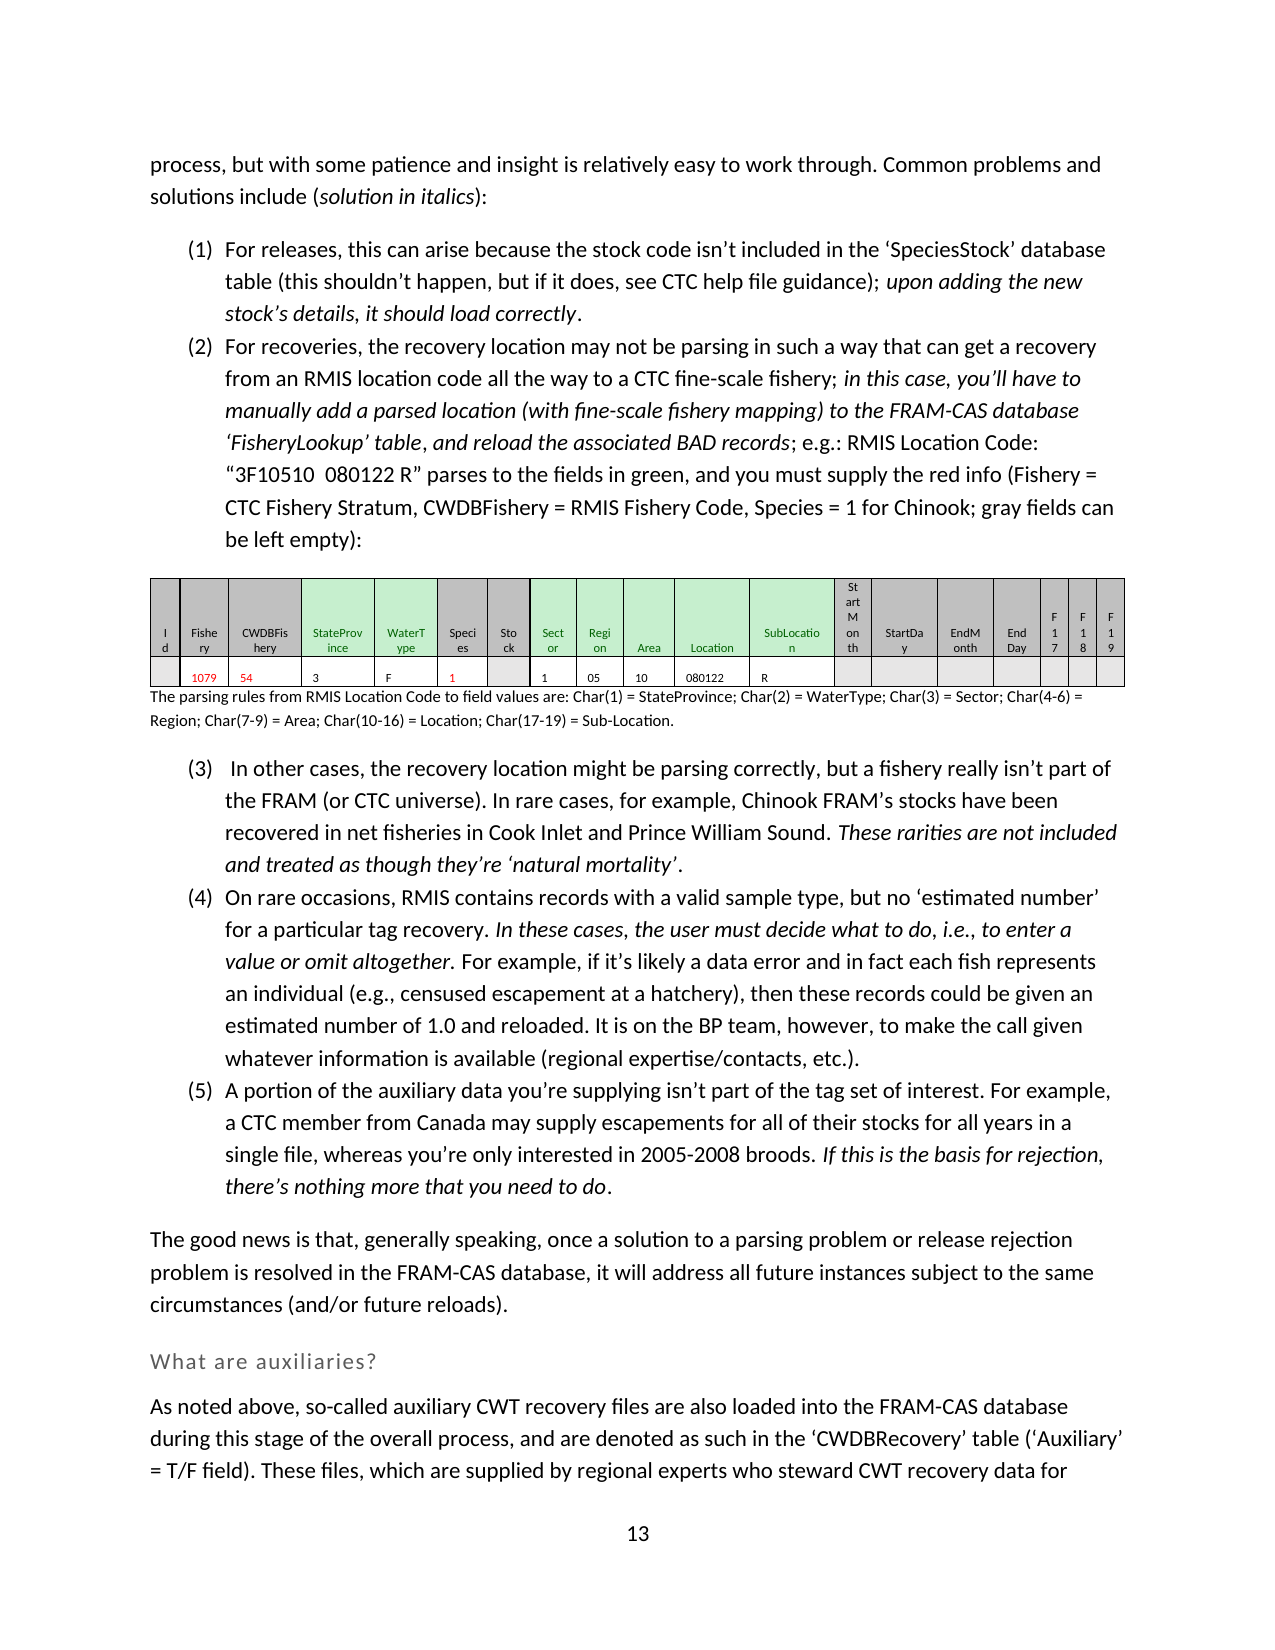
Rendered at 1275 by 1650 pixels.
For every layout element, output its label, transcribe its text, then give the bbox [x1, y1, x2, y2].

table_cell [872, 657, 937, 686]
table_header Stock [488, 579, 529, 656]
table_header SubLocation [750, 579, 834, 656]
table_cell 1 [531, 657, 576, 686]
table_cell [488, 657, 529, 686]
table_header Species [438, 579, 487, 656]
table_header F18 [1069, 579, 1096, 656]
text The good news is that, generally speaking, once a solution to a parsing problem or release rejection problem is resolved in the FRAM-CAS database, it will address all future instances subject to the same circumstances (and/or future reloads). [150, 1226, 1125, 1318]
table_cell [1041, 657, 1068, 686]
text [150, 150, 1125, 210]
table_cell 080122 [675, 657, 749, 686]
list For releases, this can arise because the stock code isn’t included in the ‘SpeciesStock’ database table (this shouldn’t happen, but if it does, see CTC help file guidance); upon adding the new stock’s details, it should load correctly. [187, 235, 1125, 328]
table_cell R [750, 657, 834, 686]
table_header EndMonth [938, 579, 993, 656]
table_header Sector [531, 579, 576, 656]
table_cell [151, 657, 179, 686]
table_header Location [675, 579, 749, 656]
table_cell 3 [302, 657, 374, 686]
table_header Id [151, 579, 179, 656]
table_header StartMonth [835, 579, 871, 656]
table_header CWDBFishery [229, 579, 301, 656]
list On rare occasions, RMIS contains records with a valid sample type, but no ‘estimated number’ for a particular tag recovery. In these cases, the user must decide what to do, i.e., to enter a value or omit altogether. For example, if it’s likely a data error and in fact each fish represents an individual (e.g., censused escapement at a hatchery), then these records could be given an estimated number of 1.0 and reloaded. It is on the BP team, however, to make the call given whatever information is available (regional expertise/contacts, etc.). [187, 883, 1125, 1072]
table_header F17 [1041, 579, 1068, 656]
table_cell 10 [624, 657, 674, 686]
list In other cases, the recovery location might be parsing correctly, but a fishery really isn’t part of the FRAM (or CTC universe). In rare cases, for example, Chinook FRAM’s stocks have been recovered in net fisheries in Cook Inlet and Prince William Sound. These rarities are not included and treated as though they’re ‘natural mortality’. [187, 754, 1125, 879]
table_cell [938, 657, 993, 686]
table_cell [1097, 657, 1124, 686]
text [150, 1392, 1125, 1484]
table_header StartDay [872, 579, 937, 656]
table_header EndDay [994, 579, 1040, 656]
table_cell [835, 657, 871, 686]
list For recoveries, the recovery location may not be parsing in such a way that can get a recovery from an RMIS location code all the way to a CTC fine-scale fishery; in this case, you’ll have to manually add a parsed location (with fine-scale fishery mapping) to the FRAM-CAS database ‘FisheryLookup’ table, and reload the associated BAD records; e.g.: RMIS Location Code: “3F10510 080122 R” parses to the fields in green, and you must supply the red info (Fishery = CTC Fishery Stratum, CWDBFishery = RMIS Fishery Code, Species = 1 for Chinook; gray fields can be left empty): [187, 332, 1125, 553]
table_cell [994, 657, 1040, 686]
table_cell F [375, 657, 437, 686]
list A portion of the auxiliary data you’re supplying isn’t part of the tag set of interest. For example, a CTC member from Canada may supply escapements for all of their stocks for all years in a single file, whereas you’re only interested in 2005-2008 broods. If this is the basis for rejection, there’s nothing more that you need to do. [187, 1076, 1125, 1201]
table_cell 54 [229, 657, 301, 686]
table_cell 1079 [181, 657, 228, 686]
table_header F19 [1097, 579, 1124, 656]
subtitle What are auxiliaries? [150, 1347, 1125, 1375]
table_cell 1 [438, 657, 487, 686]
table_header Fishery [181, 579, 228, 656]
table_header Region [577, 579, 623, 656]
table_header WaterType [375, 579, 437, 656]
text The parsing rules from RMIS Location Code to field values are: Char(1) = StateProvince; Char(2) = WaterType; Char(3) = Sector; Char(4-6) = Region; Char(7-9) = Area; Char(10-16) = Location; Char(17-19) = Sub-Location. [150, 687, 1125, 730]
table_cell 05 [577, 657, 623, 686]
table_header StateProvince [302, 579, 374, 656]
table_cell [1069, 657, 1096, 686]
table_header Area [624, 579, 674, 656]
